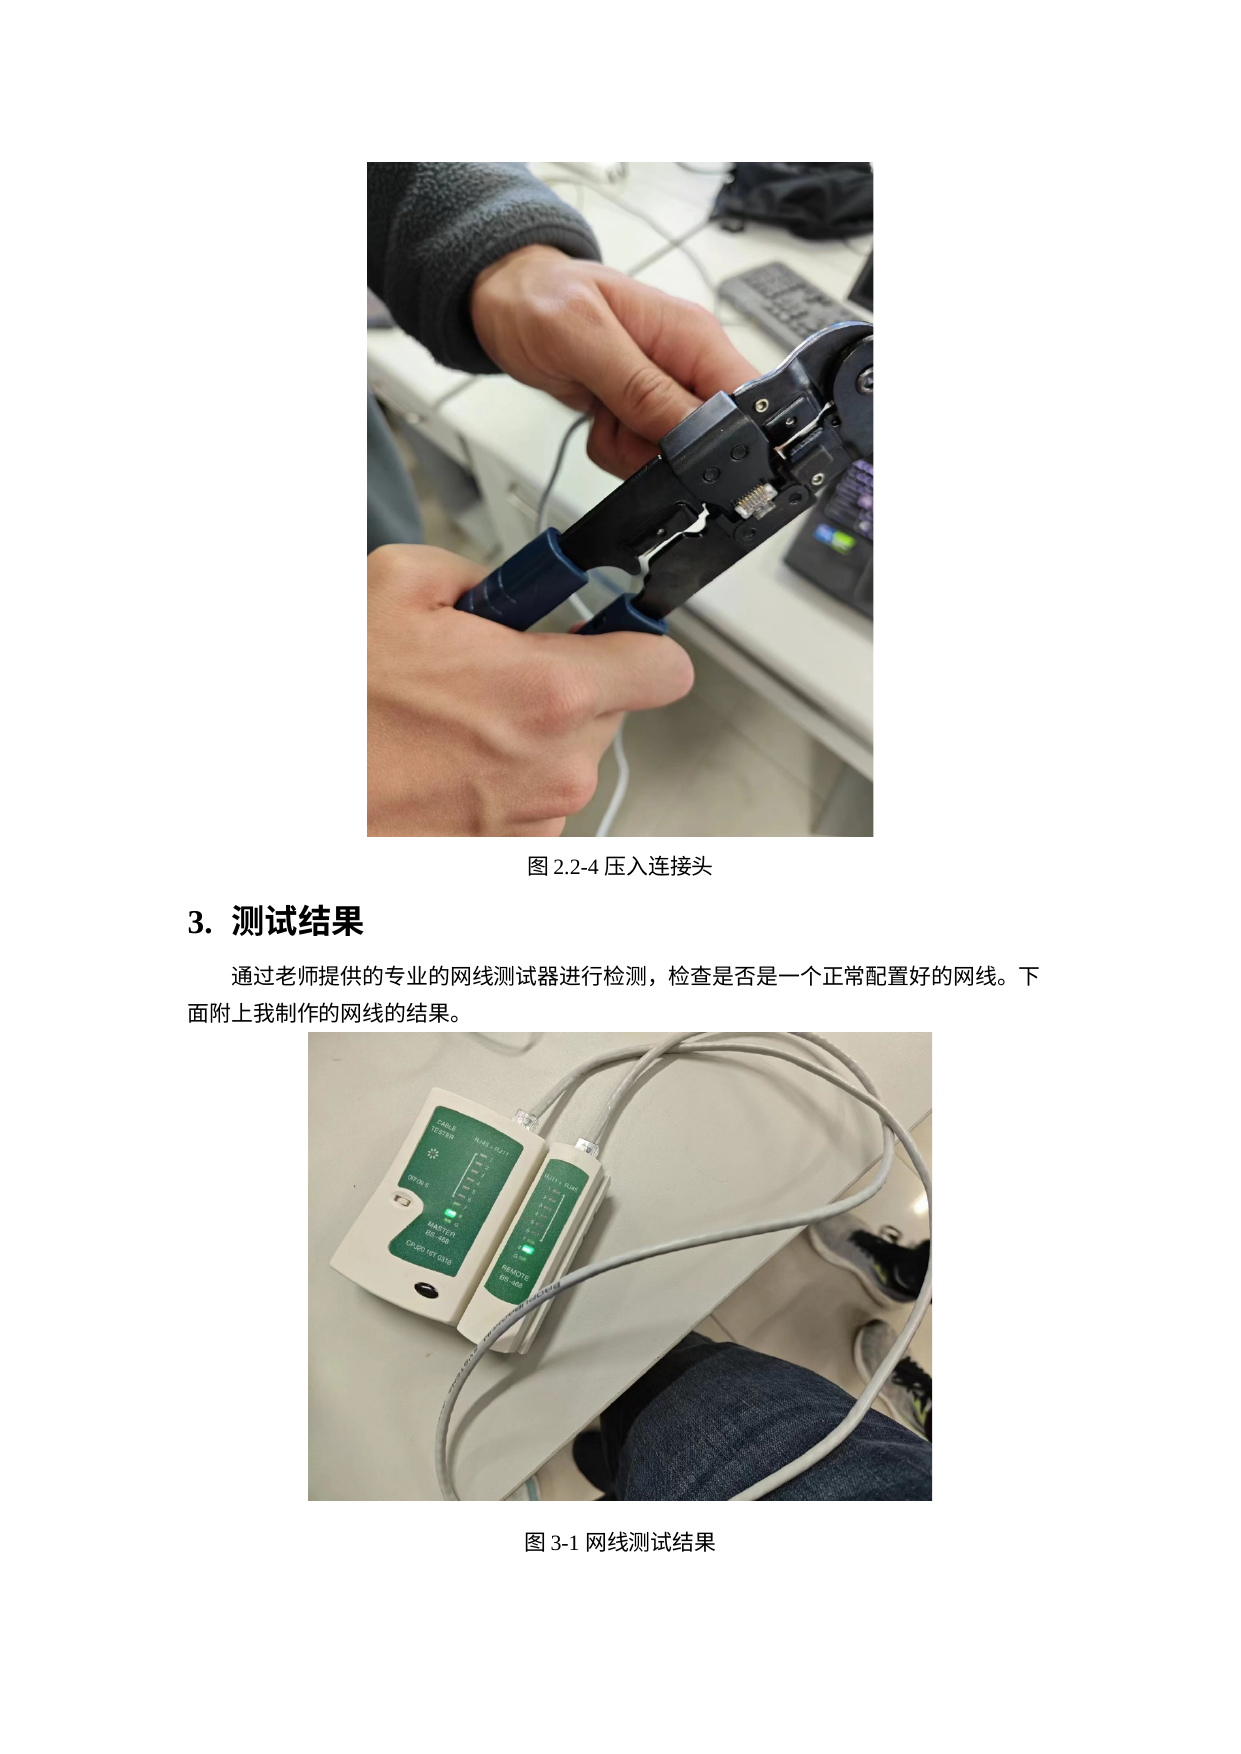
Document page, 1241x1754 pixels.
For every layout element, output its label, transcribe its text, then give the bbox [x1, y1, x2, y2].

text 图2.2-4 压入连接头 [187, 849, 1053, 881]
text 图3-1 网线测试结果 [187, 1524, 1053, 1557]
text 测试结果 [187, 886, 1053, 951]
picture [367, 162, 874, 837]
text 通过老师提供的专业的网线测试器进行检测，检查是否是一个正常配置好的网线。下面附上我制作的网线的结果。 [187, 958, 1053, 1028]
picture [308, 1032, 933, 1501]
